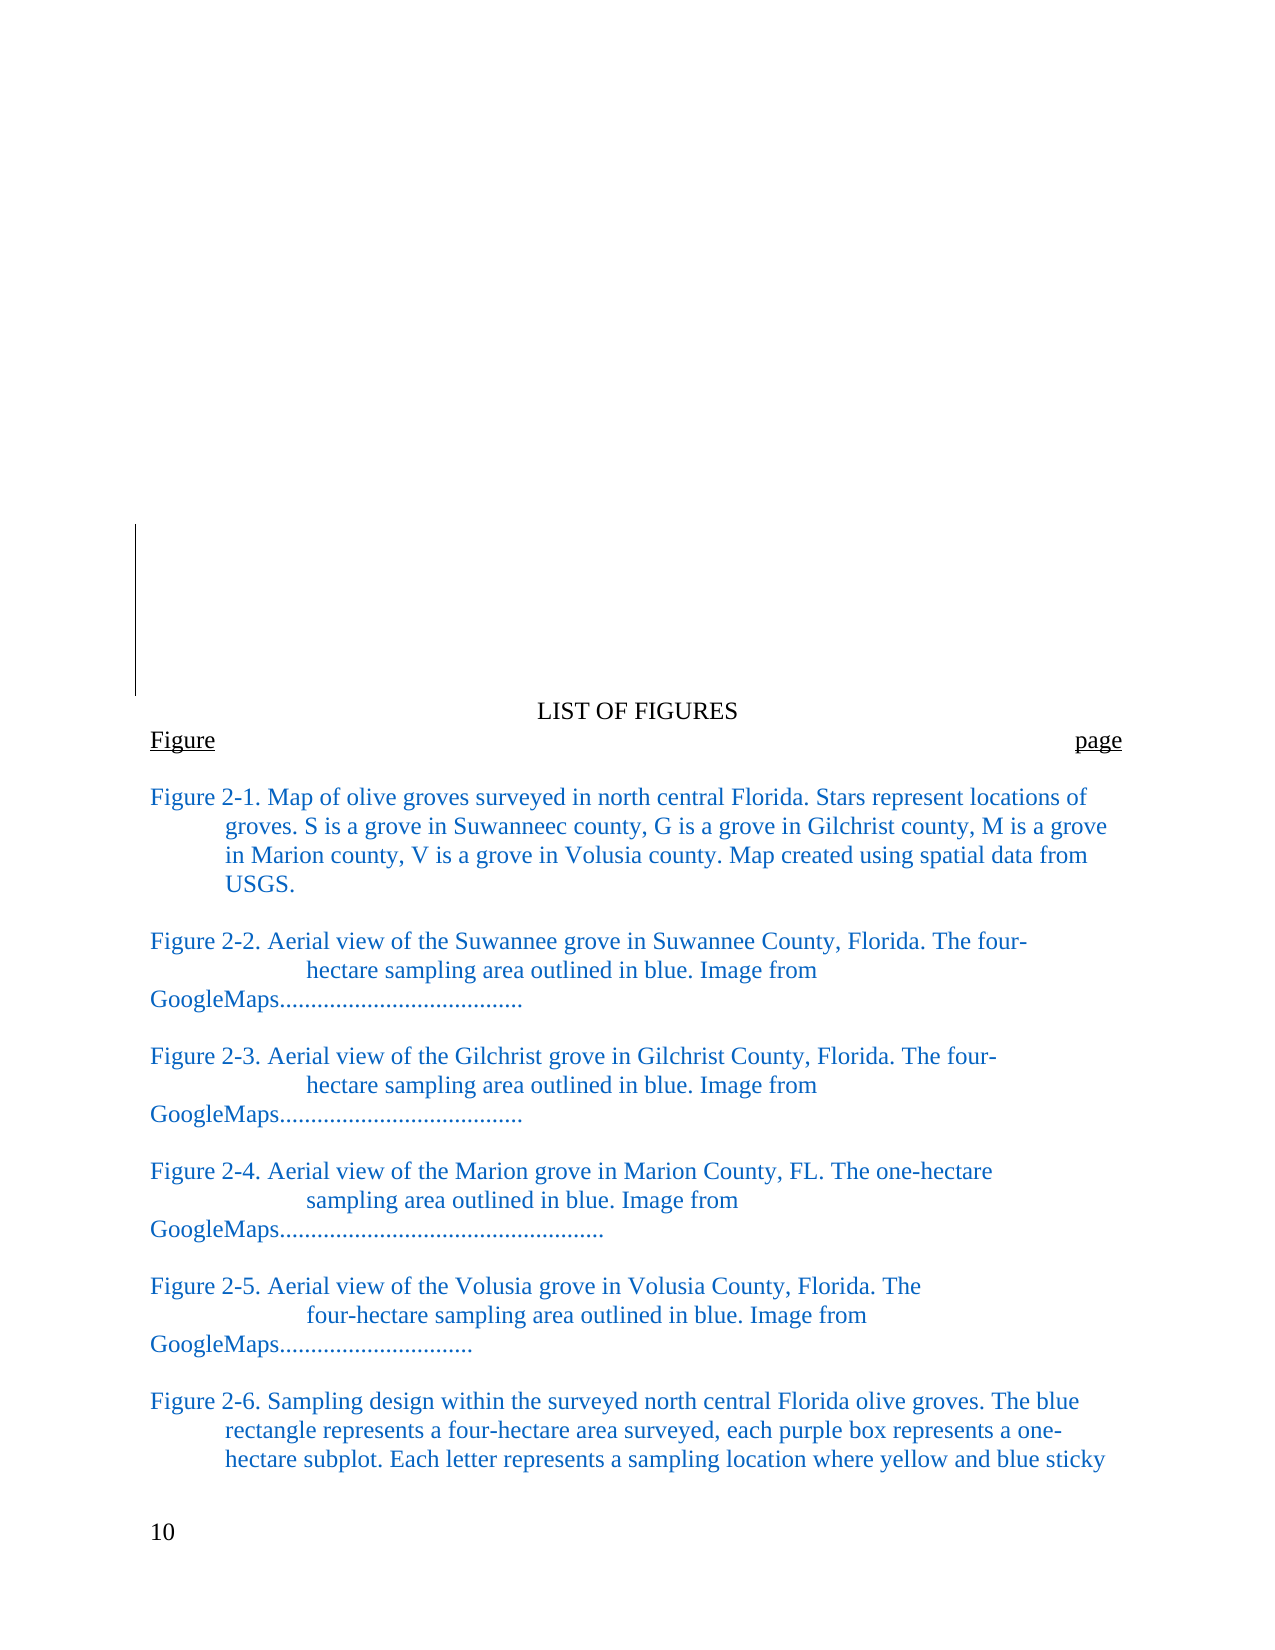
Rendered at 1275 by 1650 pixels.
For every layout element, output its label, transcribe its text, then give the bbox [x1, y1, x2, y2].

text LIST OF FIGURES [150, 696, 1125, 725]
text Figure 2-4. Aerial view of the Marion grove in Marion County, FL. The one-hectare sampling area outlined in blue. Image from GoogleMaps.................................................... [150, 1156, 1125, 1242]
text Figure 2-3. Aerial view of the Gilchrist grove in Gilchrist County, Florida. The four- hectare sampling area outlined in blue. Image from GoogleMaps....................................... [150, 1041, 1125, 1127]
text Figure 2-5. Aerial view of the Volusia grove in Volusia County, Florida. The four-hectare sampling area outlined in blue. Image from GoogleMaps............................... [150, 1271, 1125, 1357]
text Figure page [150, 725, 1125, 754]
text Figure 2-2. Aerial view of the Suwannee grove in Suwannee County, Florida. The four- hectare sampling area outlined in blue. Image from GoogleMaps....................................... [150, 926, 1125, 1012]
text Figure 2-1. Map of olive groves surveyed in north central Florida. Stars represent locations of groves. S is a grove in Suwanneec county, G is a grove in Gilchrist county, M is a grove in Marion county, V is a grove in Volusia county. Map created using spatial data from USGS. [150, 782, 1125, 897]
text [150, 1386, 1125, 1472]
